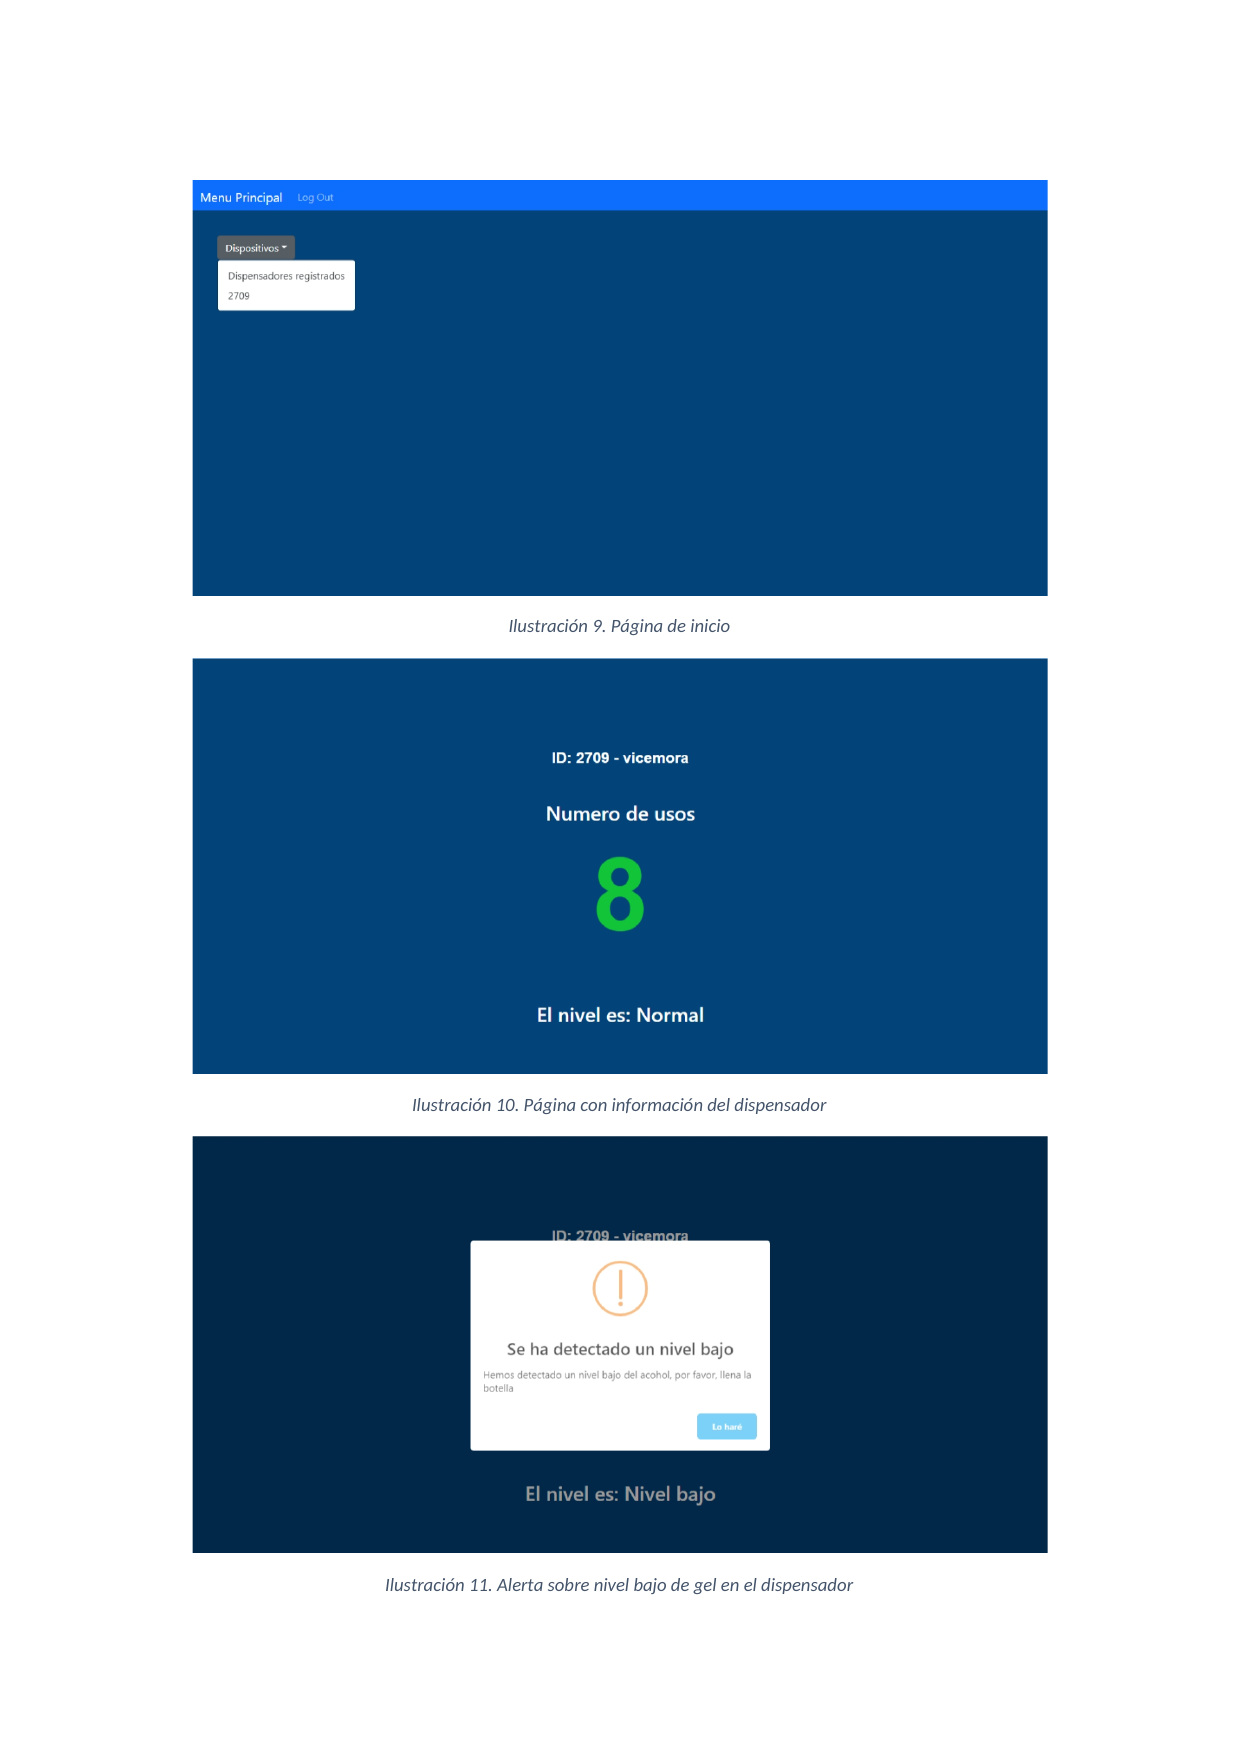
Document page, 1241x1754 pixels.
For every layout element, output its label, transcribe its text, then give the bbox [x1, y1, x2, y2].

text Ilustración 10. Página con información del dispensador [187, 1093, 1053, 1116]
picture [192, 658, 1048, 1074]
text Ilustración 11. Alerta sobre nivel bajo de gel en el dispensador [187, 1573, 1053, 1596]
picture [192, 180, 1048, 596]
picture [192, 1136, 1048, 1553]
